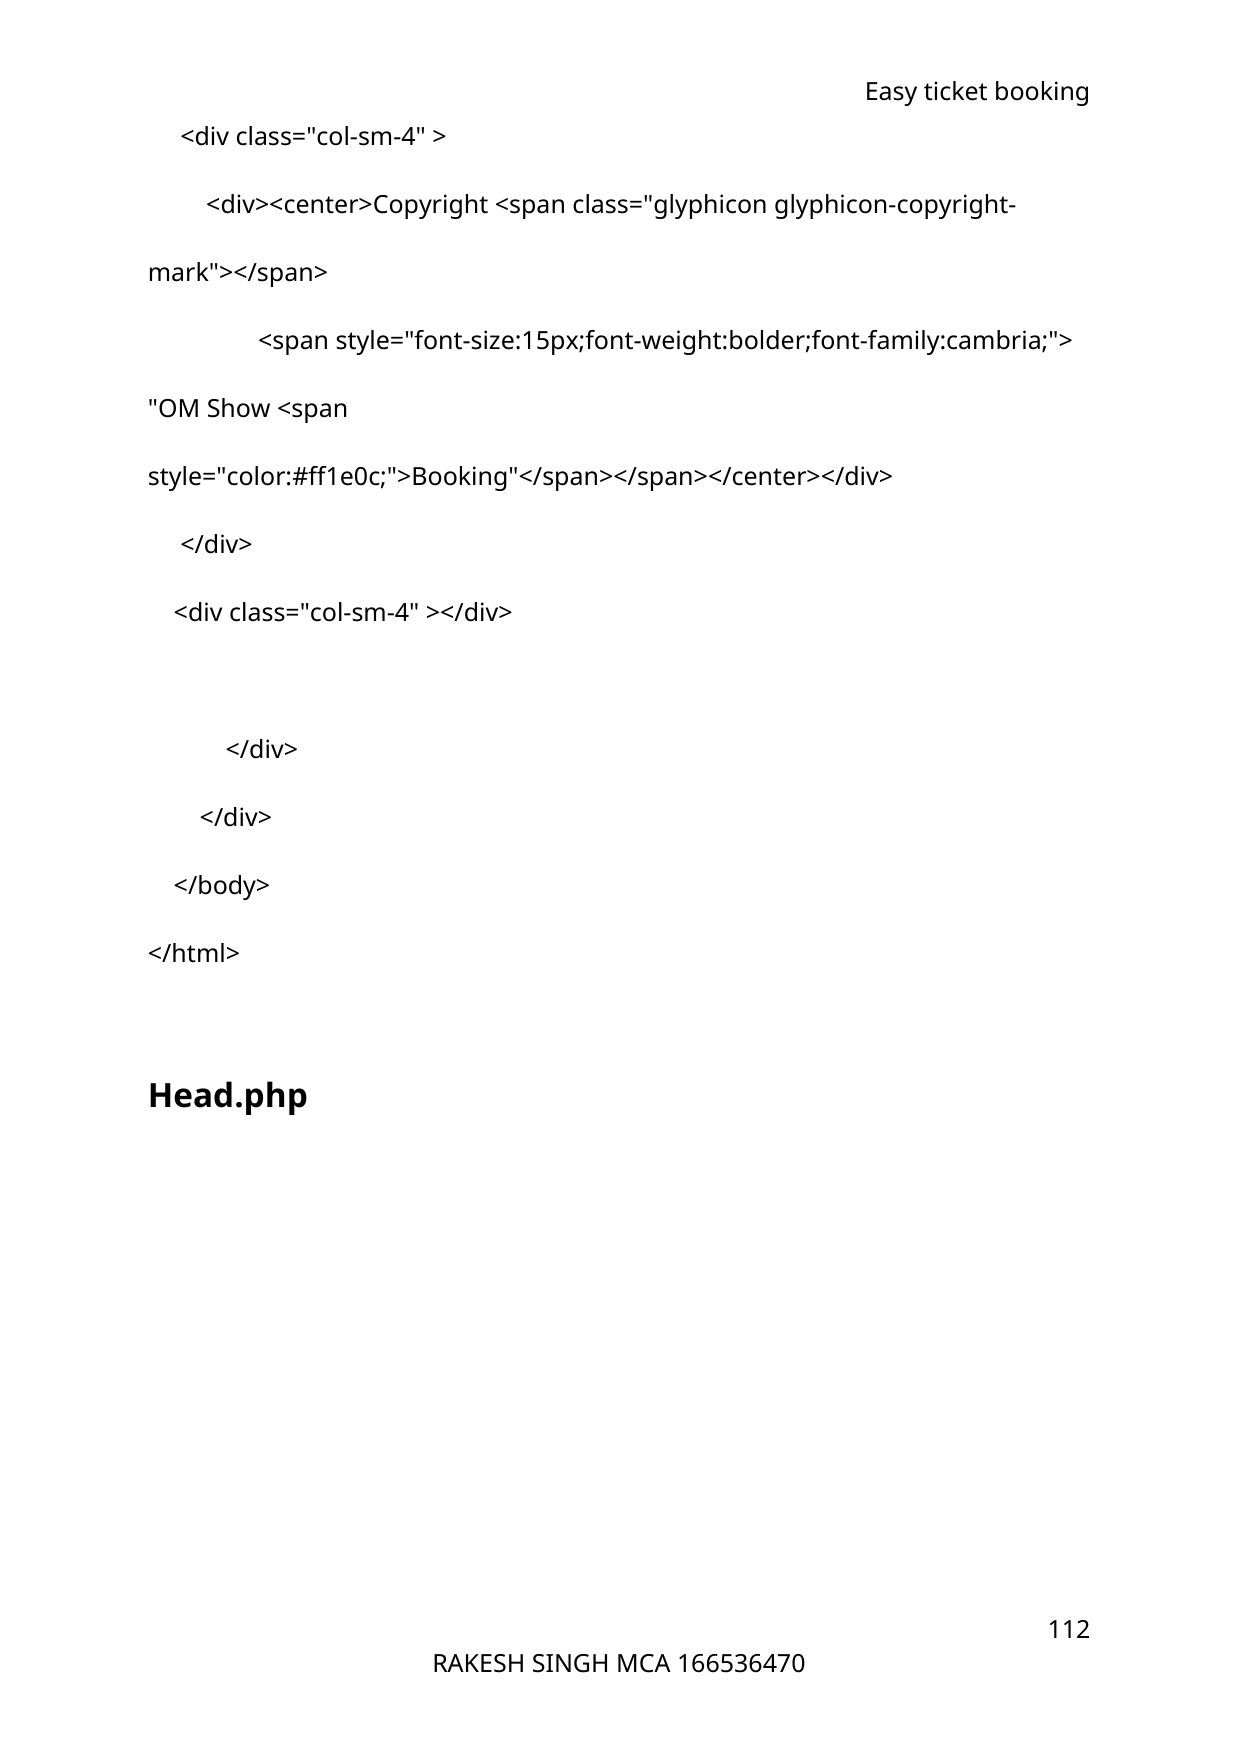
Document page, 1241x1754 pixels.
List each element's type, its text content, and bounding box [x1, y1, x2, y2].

text <div><center>Copyright <span class="glyphicon glyphicon-copyright-mark"></span> [148, 186, 1090, 288]
text Head.php [148, 1072, 1090, 1117]
text </div> [148, 527, 1090, 561]
text <div class="col-sm-4" > [148, 118, 1090, 152]
text </div> [148, 799, 1090, 833]
text </div> [148, 731, 1090, 765]
text </body> [148, 867, 1090, 902]
text </html> [148, 936, 1090, 970]
text <div class="col-sm-4" ></div> [148, 595, 1090, 629]
text <span style="font-size:15px;font-weight:bolder;font-family:cambria;"> "OM Show <span style="color:#ff1e0c;">Booking"</span></span></center></div> [148, 322, 1090, 493]
